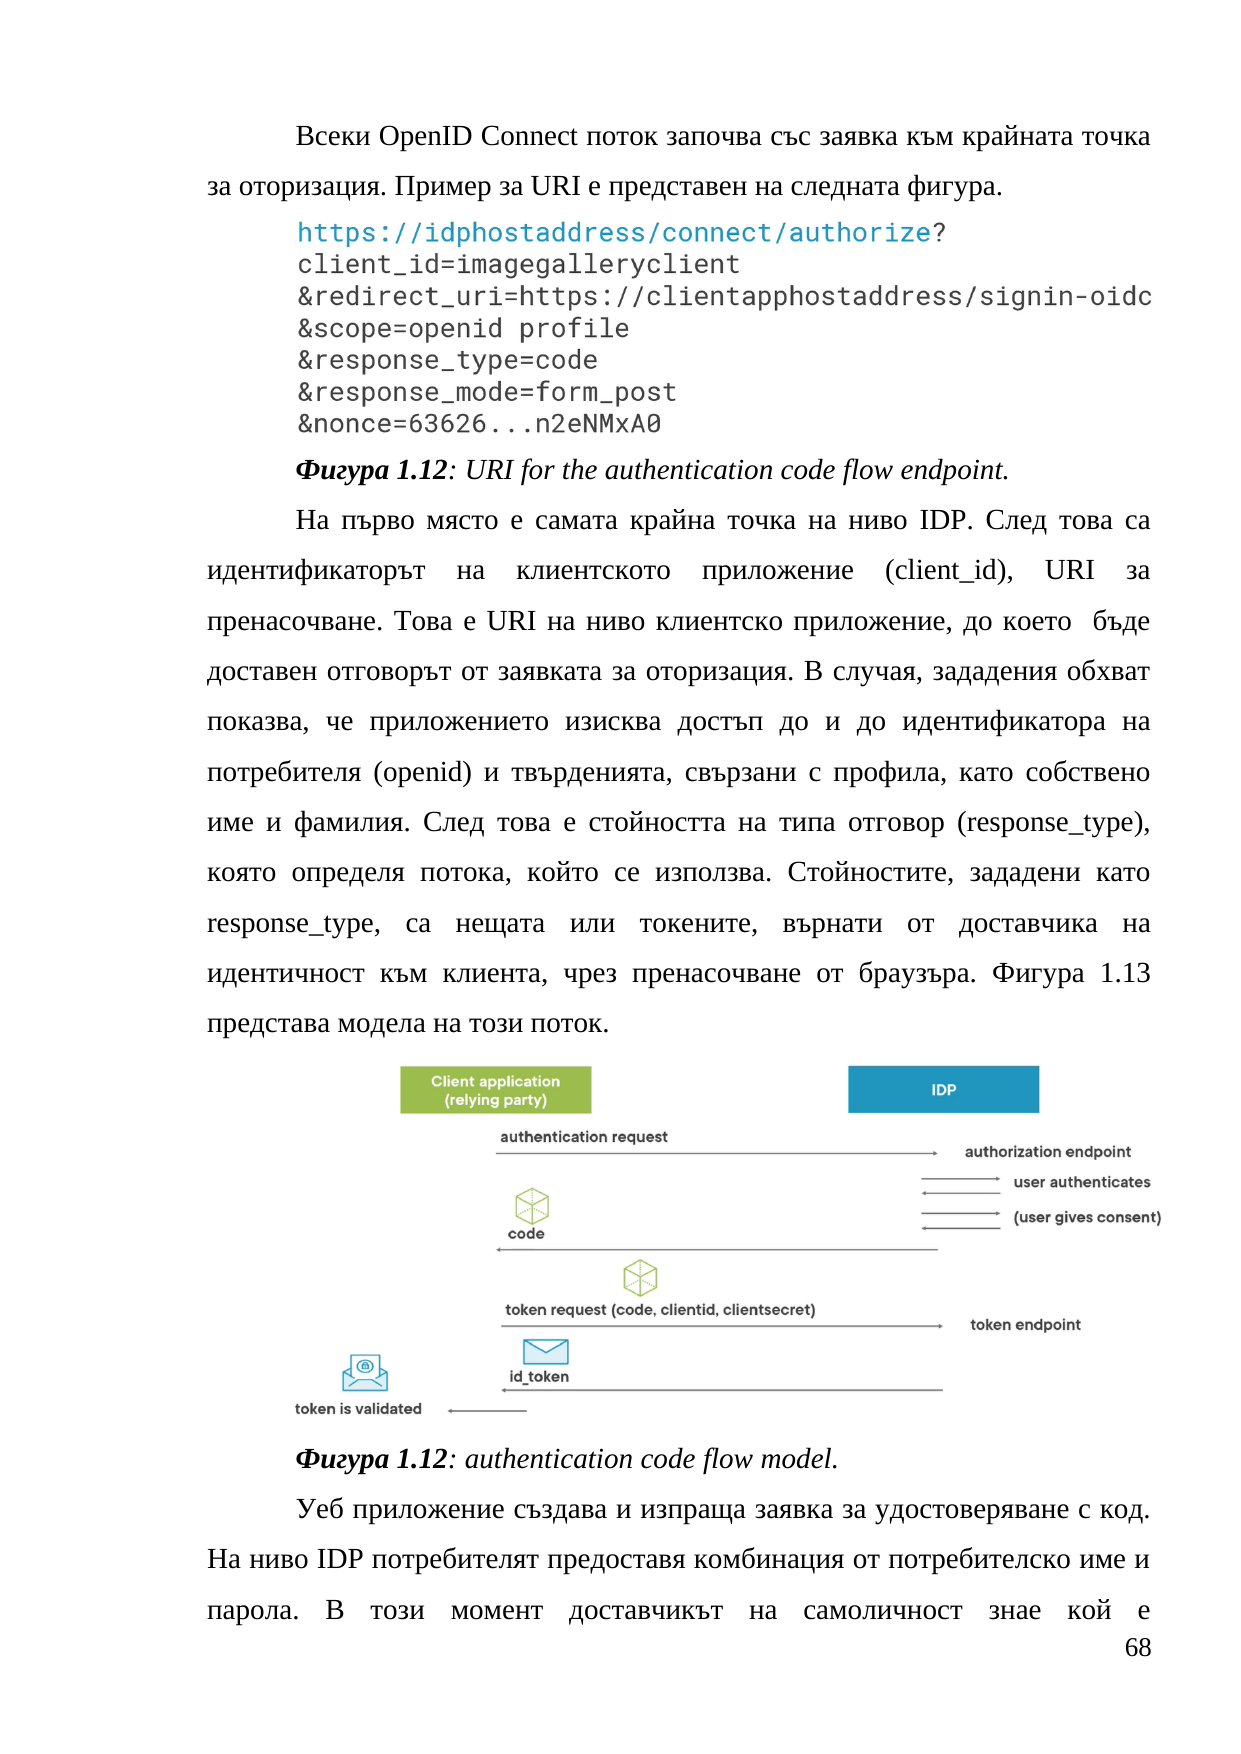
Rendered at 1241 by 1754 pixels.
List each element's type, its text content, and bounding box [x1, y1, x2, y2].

text Фигура 1.12: URI for the authentication code flow endpoint. [207, 452, 1152, 485]
text Всеки OpenID Connect поток започва със заявка към крайната точка за оторизация. Пример за URI е представен на следната фигура. [207, 118, 1152, 202]
text Фигура 1.12: authentication code flow model. [207, 1441, 1152, 1474]
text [207, 1491, 1152, 1625]
picture [295, 218, 1155, 436]
text На първо място е самата крайна точка на ниво IDP. След това са идентификаторът на клиентското приложение (client_id), URI за пренасочване. Това е URI на ниво клиентско приложение, до което бъде доставен отговорът от заявката за оторизация. В случая, зададения обхват показва, че приложението изисква достъп до и до идентификатора на потребителя (openid) и твърденията, свързани с профила, като собствено име и фамилия. След това е стойността на типа отговор (response_type), която определя потока, който се използва. Стойностите, зададени като response_type, са нещата или токените, върнати от доставчика на идентичност към клиента, чрез пренасочване от браузъра. Фигура 1.13 представа модела на този поток. [207, 502, 1152, 1039]
picture [295, 1055, 1166, 1424]
